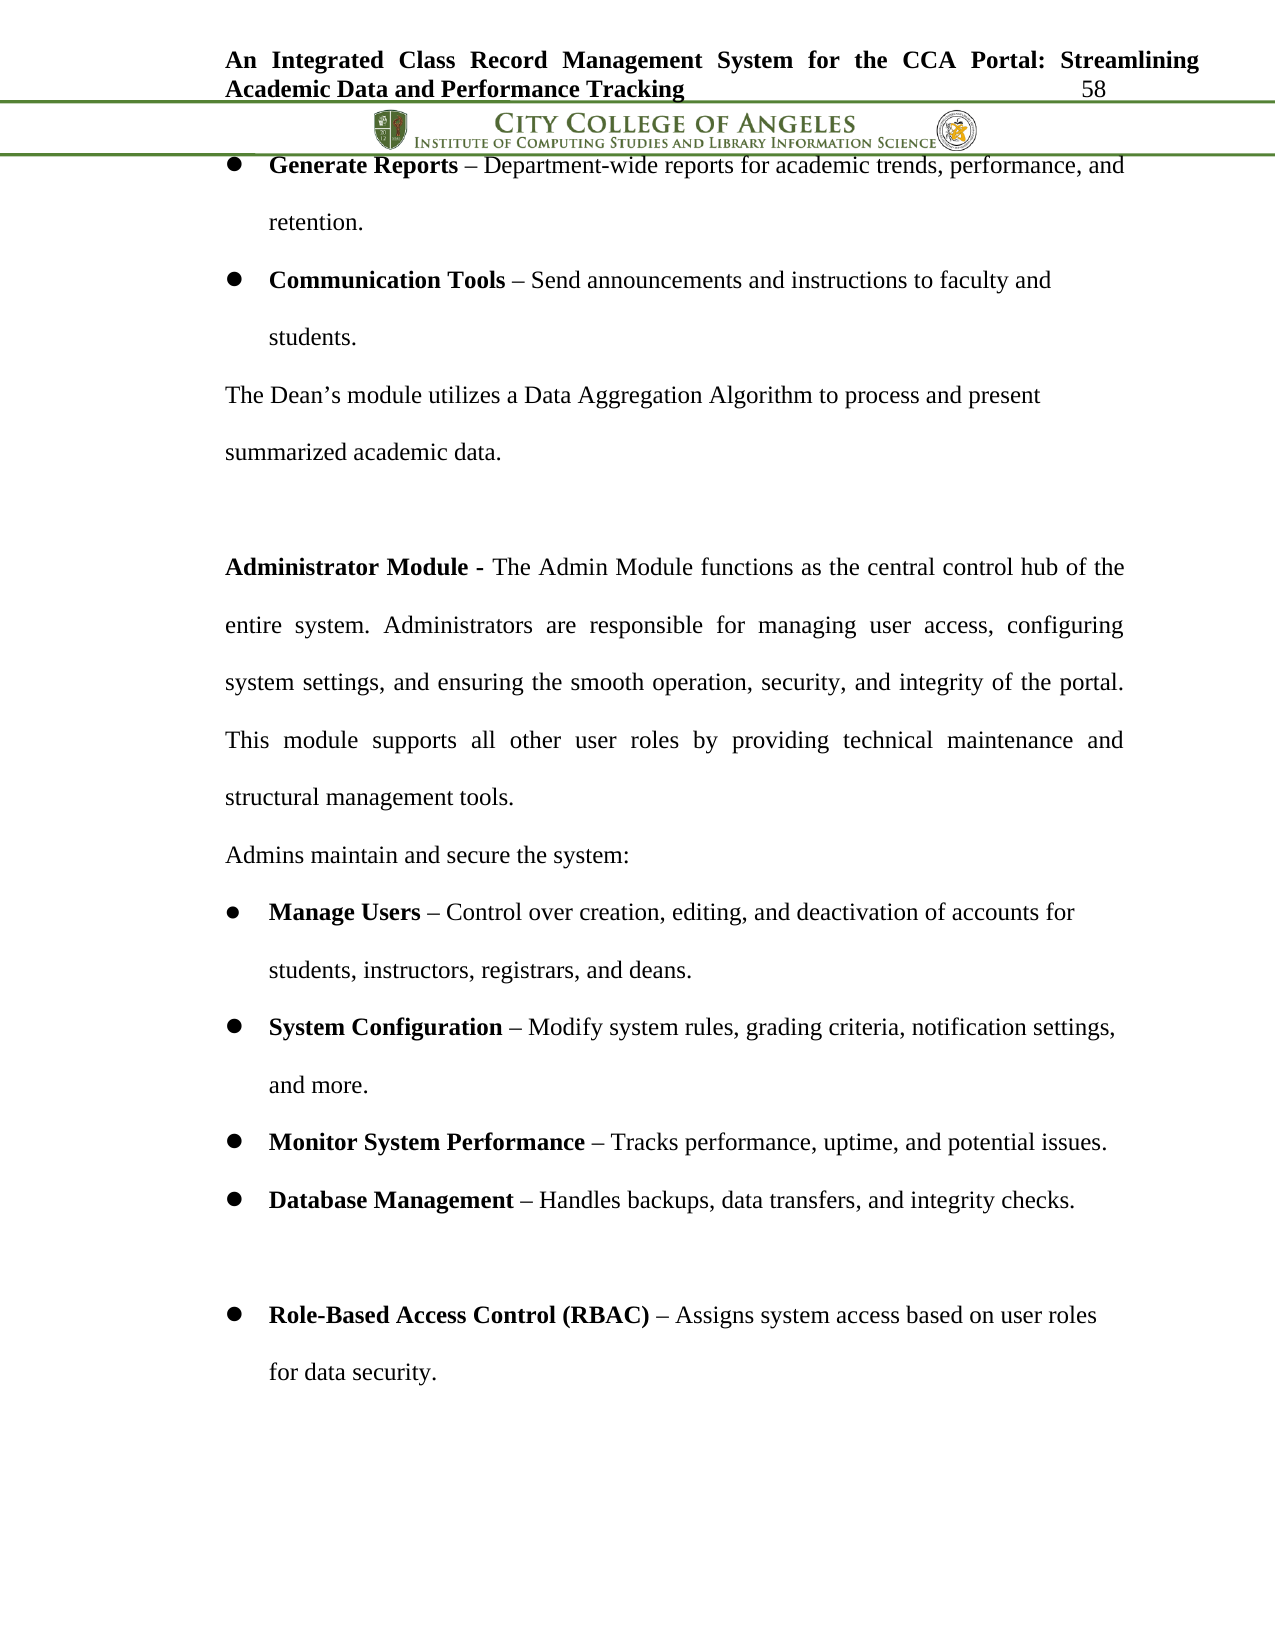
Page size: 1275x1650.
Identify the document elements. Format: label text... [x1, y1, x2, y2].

list Communication Tools – Send announcements and instructions to faculty and students. [225, 265, 1125, 351]
picture [338, 107, 1012, 150]
list System Configuration – Modify system rules, grading criteria, notification settings, and more. [225, 1012, 1125, 1099]
list Monitor System Performance – Tracks performance, uptime, and potential issues. [225, 1127, 1125, 1156]
subtitle Administrator Module - The Admin Module functions as the central control hub of the entire system. Administrators are responsible for managing user access, configuring system settings, and ensuring the smooth operation, security, and integrity of the portal. This module supports all other user roles by providing technical maintenance and structural management tools. [225, 552, 1125, 811]
list Role-Based Access Control (RBAC) – Assigns system access based on user roles for data security. [225, 1300, 1125, 1386]
text Admins maintain and secure the system: [225, 840, 1125, 869]
text The Dean’s module utilizes a Data Aggregation Algorithm to process and present summarized academic data. [225, 380, 1125, 466]
list Database Management – Handles backups, data transfers, and integrity checks. [225, 1185, 1125, 1214]
list Generate Reports – Department-wide reports for academic trends, performance, and retention. [225, 150, 1125, 236]
list Manage Users – Control over creation, editing, and deactivation of accounts for students, instructors, registrars, and deans. [225, 897, 1125, 984]
